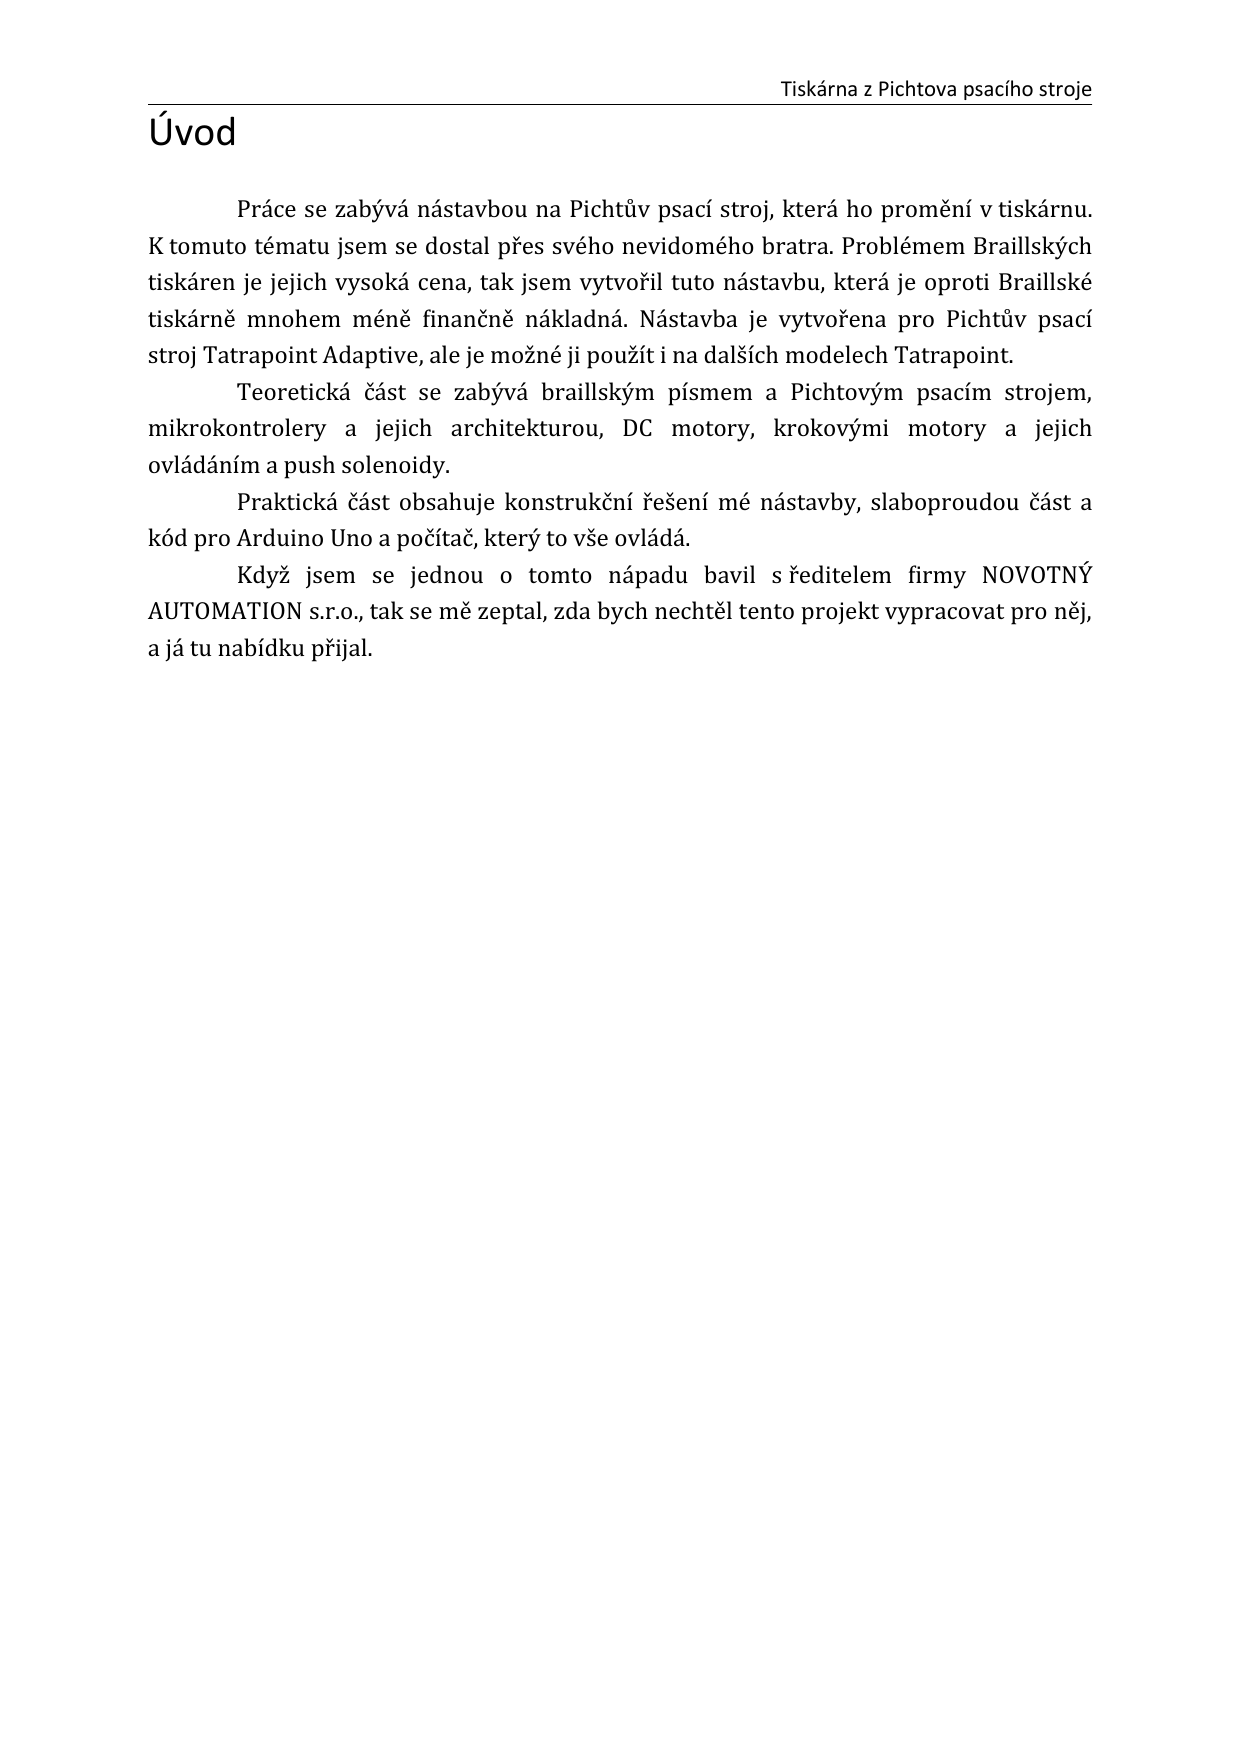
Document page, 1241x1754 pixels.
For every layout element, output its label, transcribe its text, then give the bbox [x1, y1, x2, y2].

text Teoretická část se zabývá braillským písmem a Pichtovým psacím strojem, mikrokontrolery a jejich architekturou, DC motory, krokovými motory a jejich ovládáním a push solenoidy. [148, 377, 1092, 479]
text Když jsem se jednou o tomto nápadu bavil s ředitelem firmy NOVOTNÝ AUTOMATION s.r.o., tak se mě zeptal, zda bych nechtěl tento projekt vypracovat pro něj, a já tu nabídku přijal. [148, 559, 1092, 662]
text Práce se zabývá nástavbou na Pichtův psací stroj, která ho promění v tiskárnu. K tomuto tématu jsem se dostal přes svého nevidomého bratra. Problémem Braillských tiskáren je jejich vysoká cena, tak jsem vytvořil tuto nástavbu, která je oproti Braillské tiskárně mnohem méně finančně nákladná. Nástavba je vytvořena pro Pichtův psací stroj Tatrapoint Adaptive, ale je možné ji použít i na dalších modelech Tatrapoint. [148, 194, 1092, 369]
text Úvod [148, 105, 1092, 156]
text Praktická část obsahuje konstrukční řešení mé nástavby, slaboproudou část a kód pro Arduino Uno a počítač, který to vše ovládá. [148, 486, 1092, 552]
